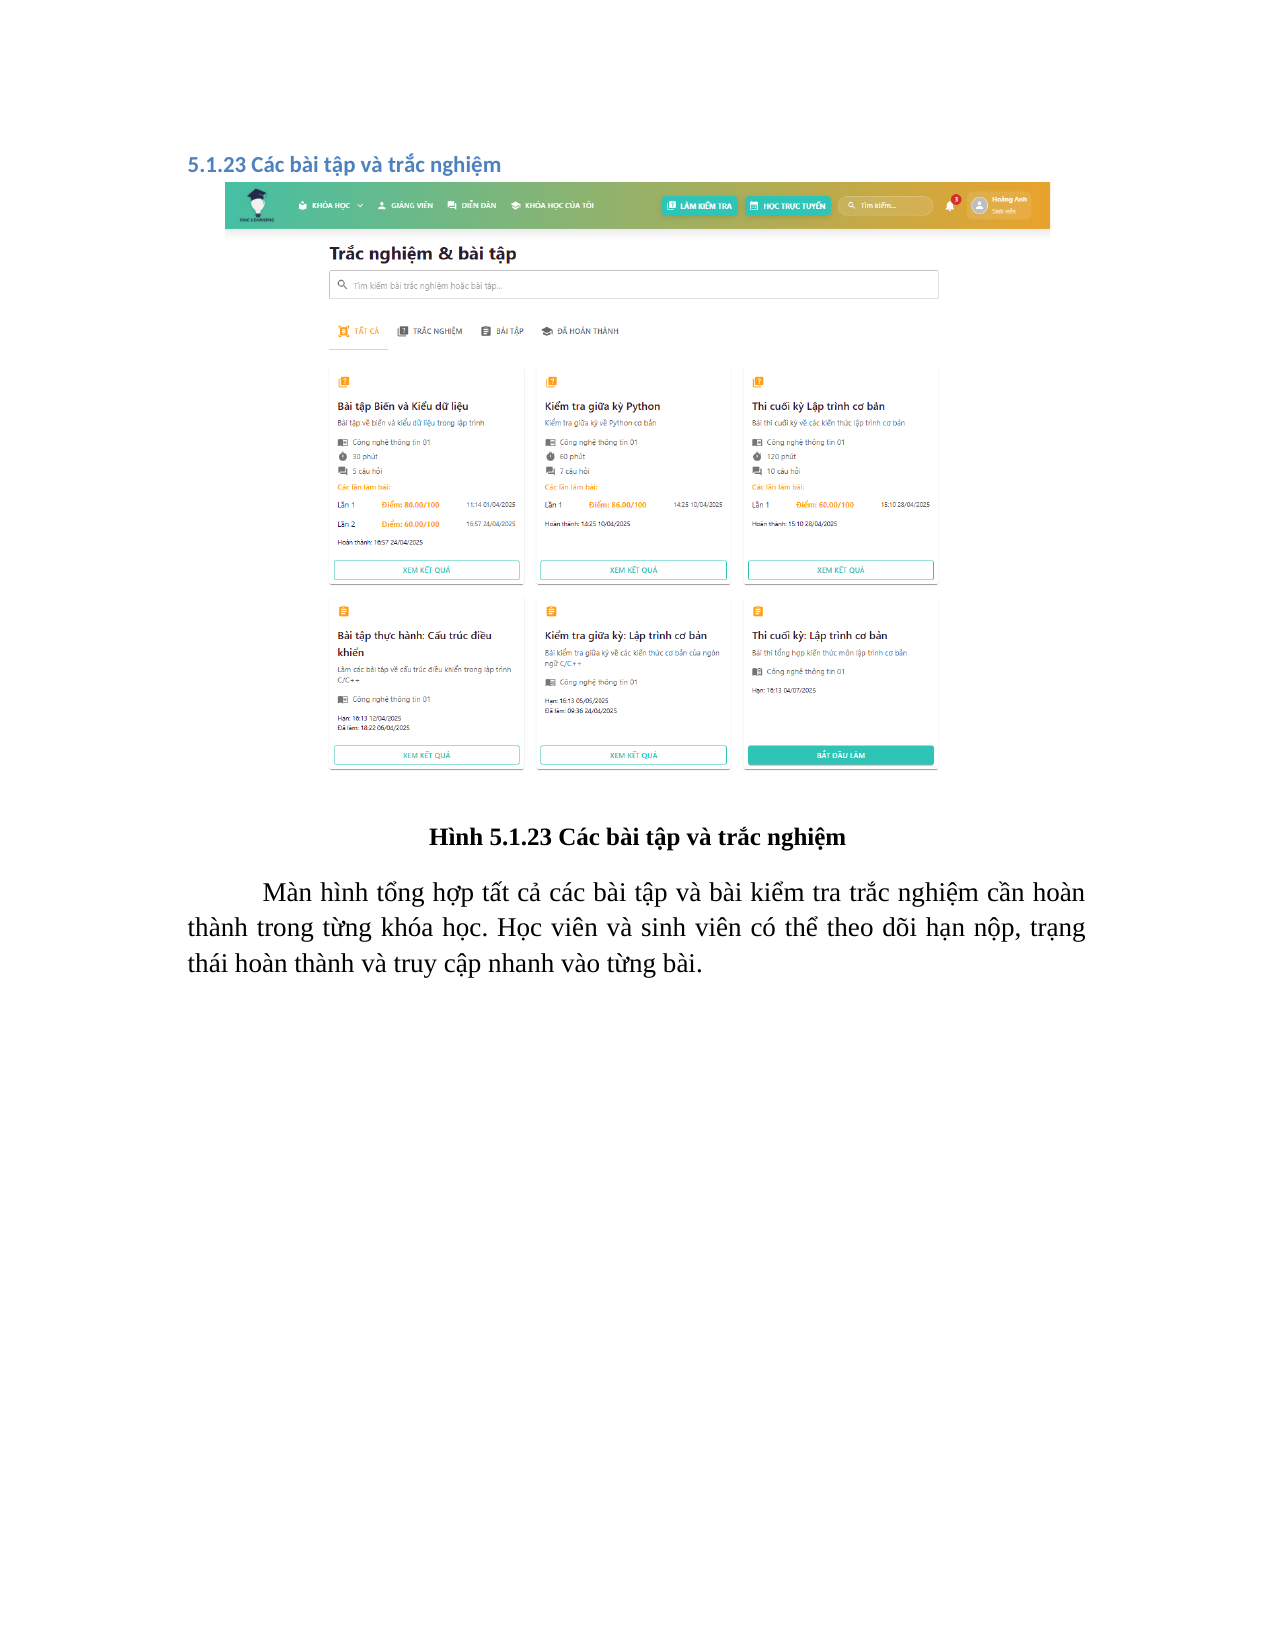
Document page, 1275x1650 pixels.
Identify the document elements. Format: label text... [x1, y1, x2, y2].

subtitle 5.1.23 Các bài tập và trắc nghiệm [187, 150, 1087, 178]
text Màn hình tổng hợp tất cả các bài tập và bài kiểm tra trắc nghiệm cần hoàn thành trong từng khóa học. Học viên và sinh viên có thể theo dõi hạn nộp, trạng thái hoàn thành và truy cập nhanh vào từng bài. [187, 876, 1087, 978]
text Hình 5.1.23 Các bài tập và trắc nghiệm [187, 822, 1087, 851]
picture [225, 182, 1050, 798]
